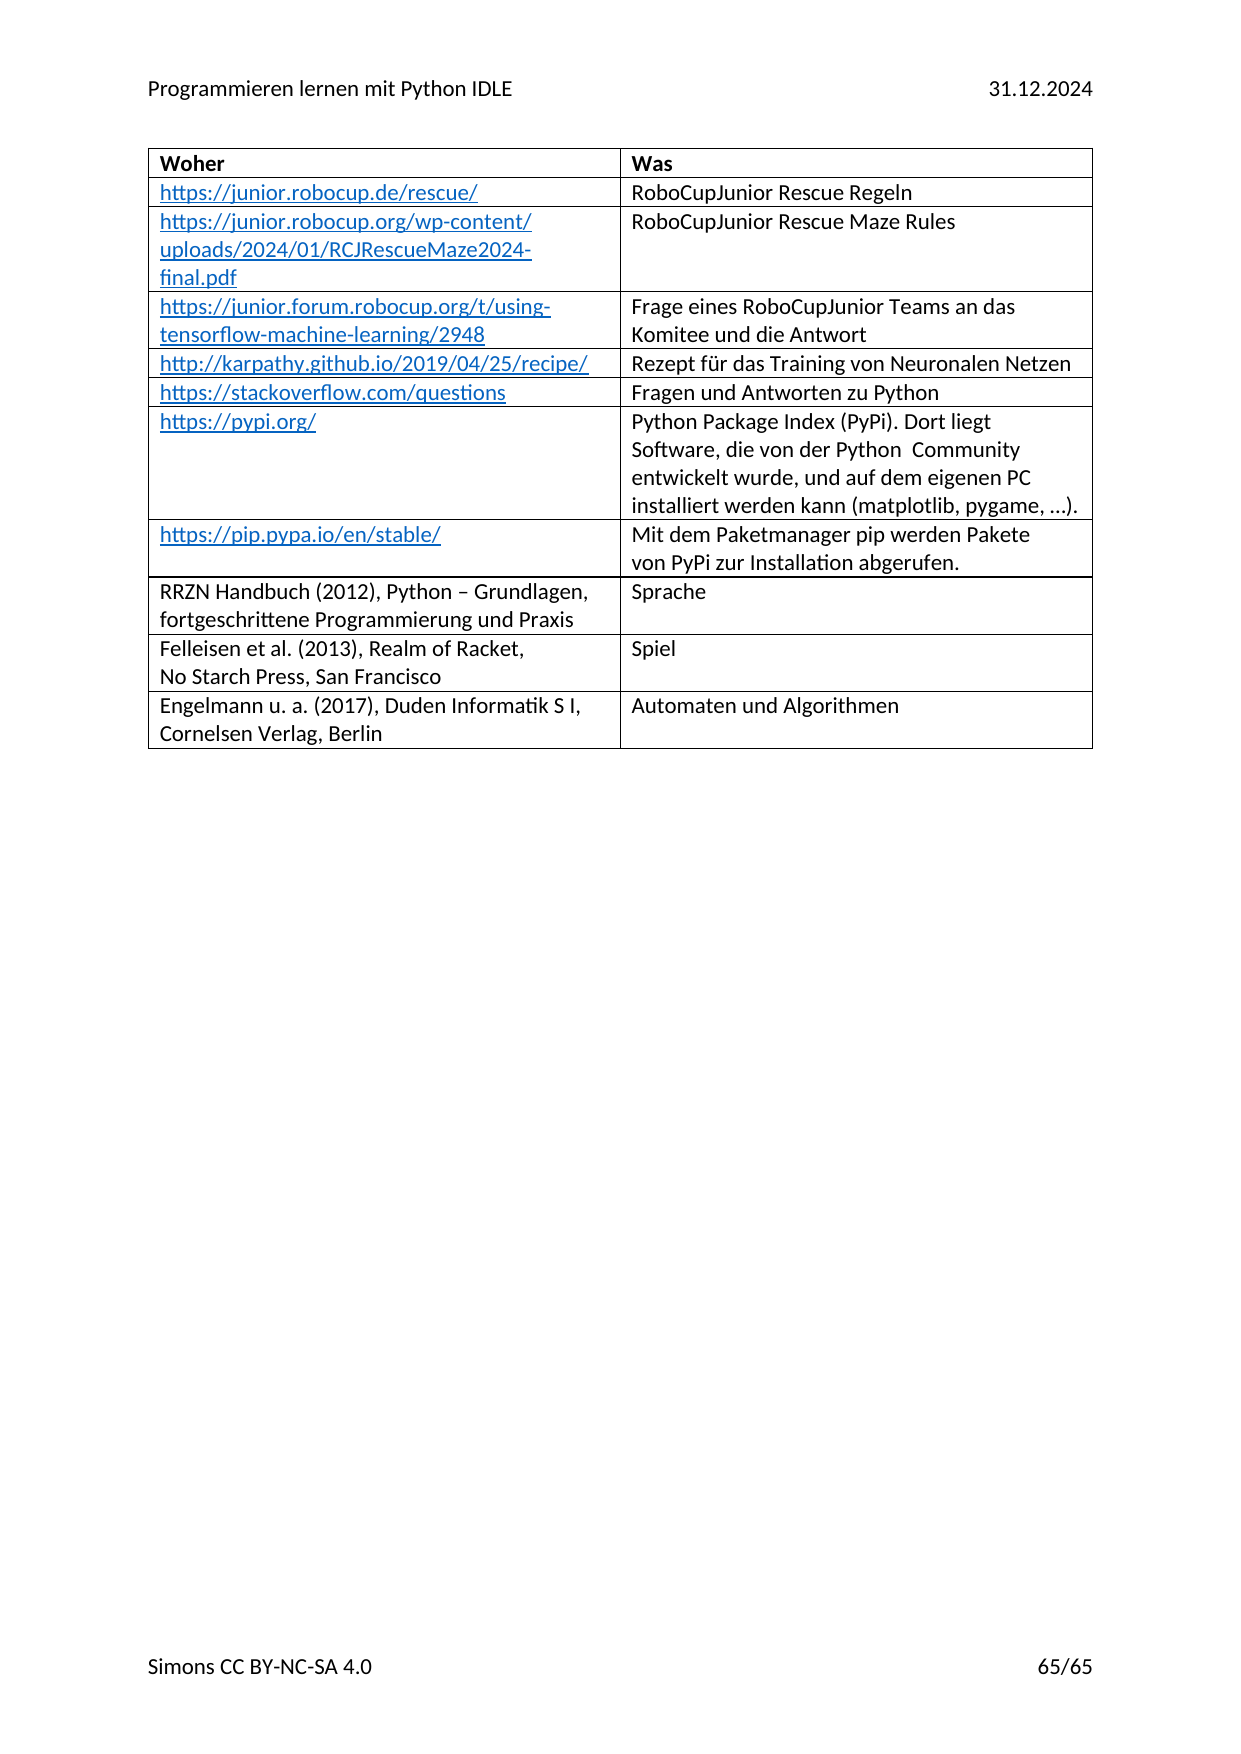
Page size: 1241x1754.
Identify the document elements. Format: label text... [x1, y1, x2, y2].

table_cell Mit dem Paketmanager pip werden Pakete von PyPi zur Installation abgerufen. [621, 520, 1092, 576]
table_cell Python Package Index (PyPi). Dort liegt Software, die von der Python Community entwickelt wurde, und auf dem eigenen PC installiert werden kann (matplotlib, pygame, …). [621, 407, 1092, 519]
table_header Was [621, 149, 1092, 177]
table_header Woher [149, 149, 620, 177]
table_cell http://karpathy.github.io/2019/04/25/recipe/ [149, 349, 620, 377]
table_cell Automaten und Algorithmen [621, 692, 1092, 748]
table_cell https://pypi.org/ [149, 407, 620, 519]
table_cell Frage eines RoboCupJunior Teams an das Komitee und die Antwort [621, 292, 1092, 348]
table_cell RRZN Handbuch (2012), Python – Grundlagen, fortgeschrittene Programmierung und Praxis [149, 578, 620, 633]
table_cell Sprache [621, 578, 1092, 633]
table_cell Engelmann u. a. (2017), Duden Informatik S I, Cornelsen Verlag, Berlin [149, 692, 620, 748]
table_cell https://junior.robocup.de/rescue/ [149, 178, 620, 206]
table_cell Spiel [621, 635, 1092, 691]
table_cell Fragen und Antworten zu Python [621, 378, 1092, 406]
table_cell RoboCupJunior Rescue Regeln [621, 178, 1092, 206]
table_cell https://stackoverflow.com/questions [149, 378, 620, 406]
table_cell Felleisen et al. (2013), Realm of Racket, No Starch Press, San Francisco [149, 635, 620, 691]
table_cell RoboCupJunior Rescue Maze Rules [621, 207, 1092, 291]
table_cell Rezept für das Training von Neuronalen Netzen [621, 349, 1092, 377]
table_cell https://pip.pypa.io/en/stable/ [149, 520, 620, 576]
table_cell https://junior.robocup.org/wp-content/uploads/2024/01/RCJRescueMaze2024-final.pdf [149, 207, 620, 291]
table_cell https://junior.forum.robocup.org/t/using-tensorflow-machine-learning/2948 [149, 292, 620, 348]
